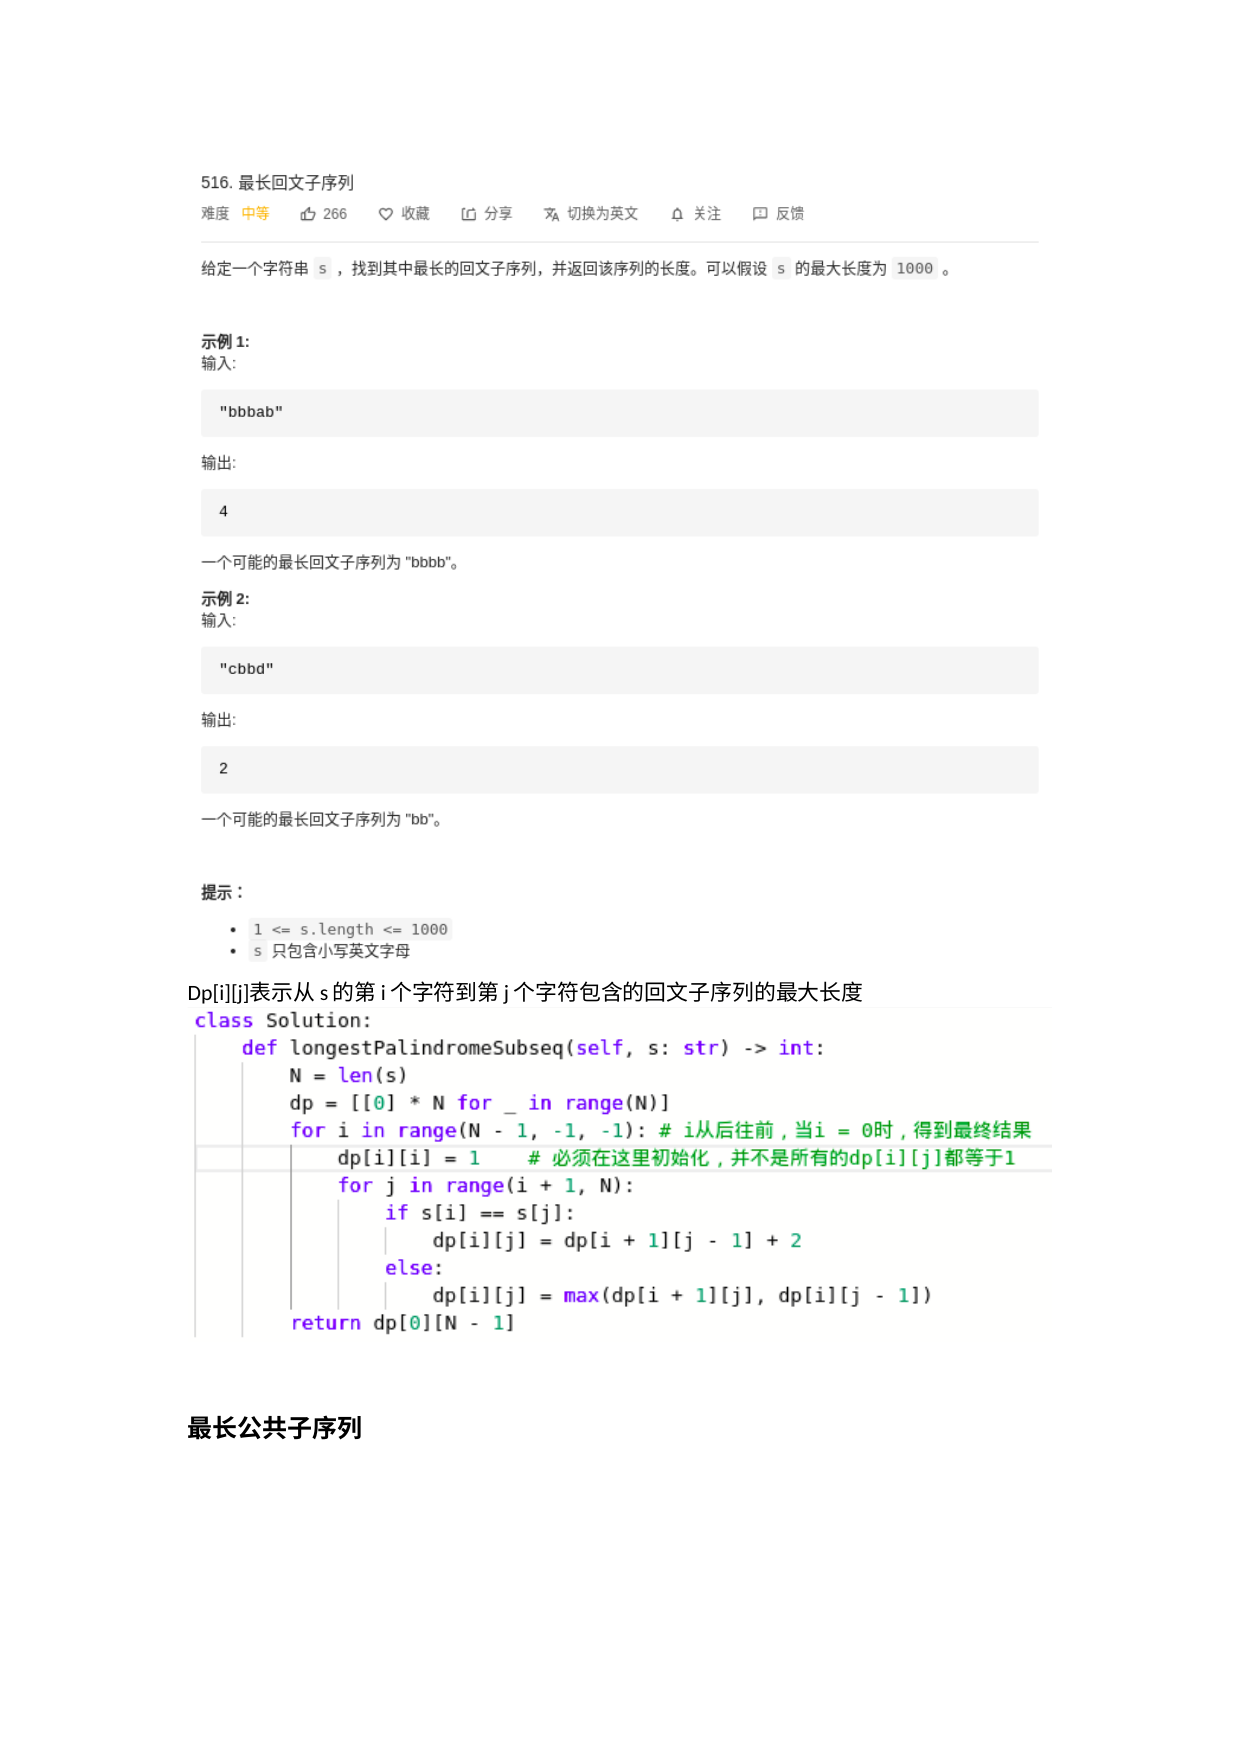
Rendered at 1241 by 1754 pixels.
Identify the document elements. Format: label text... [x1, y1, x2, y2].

picture [187, 1007, 1052, 1342]
picture [187, 162, 1053, 969]
text Dp[i][j]表示从s的第i个字符到第j个字符包含的回文子序列的最大长度 [187, 974, 1053, 1007]
subtitle 最长公共子序列 [187, 1394, 1053, 1459]
